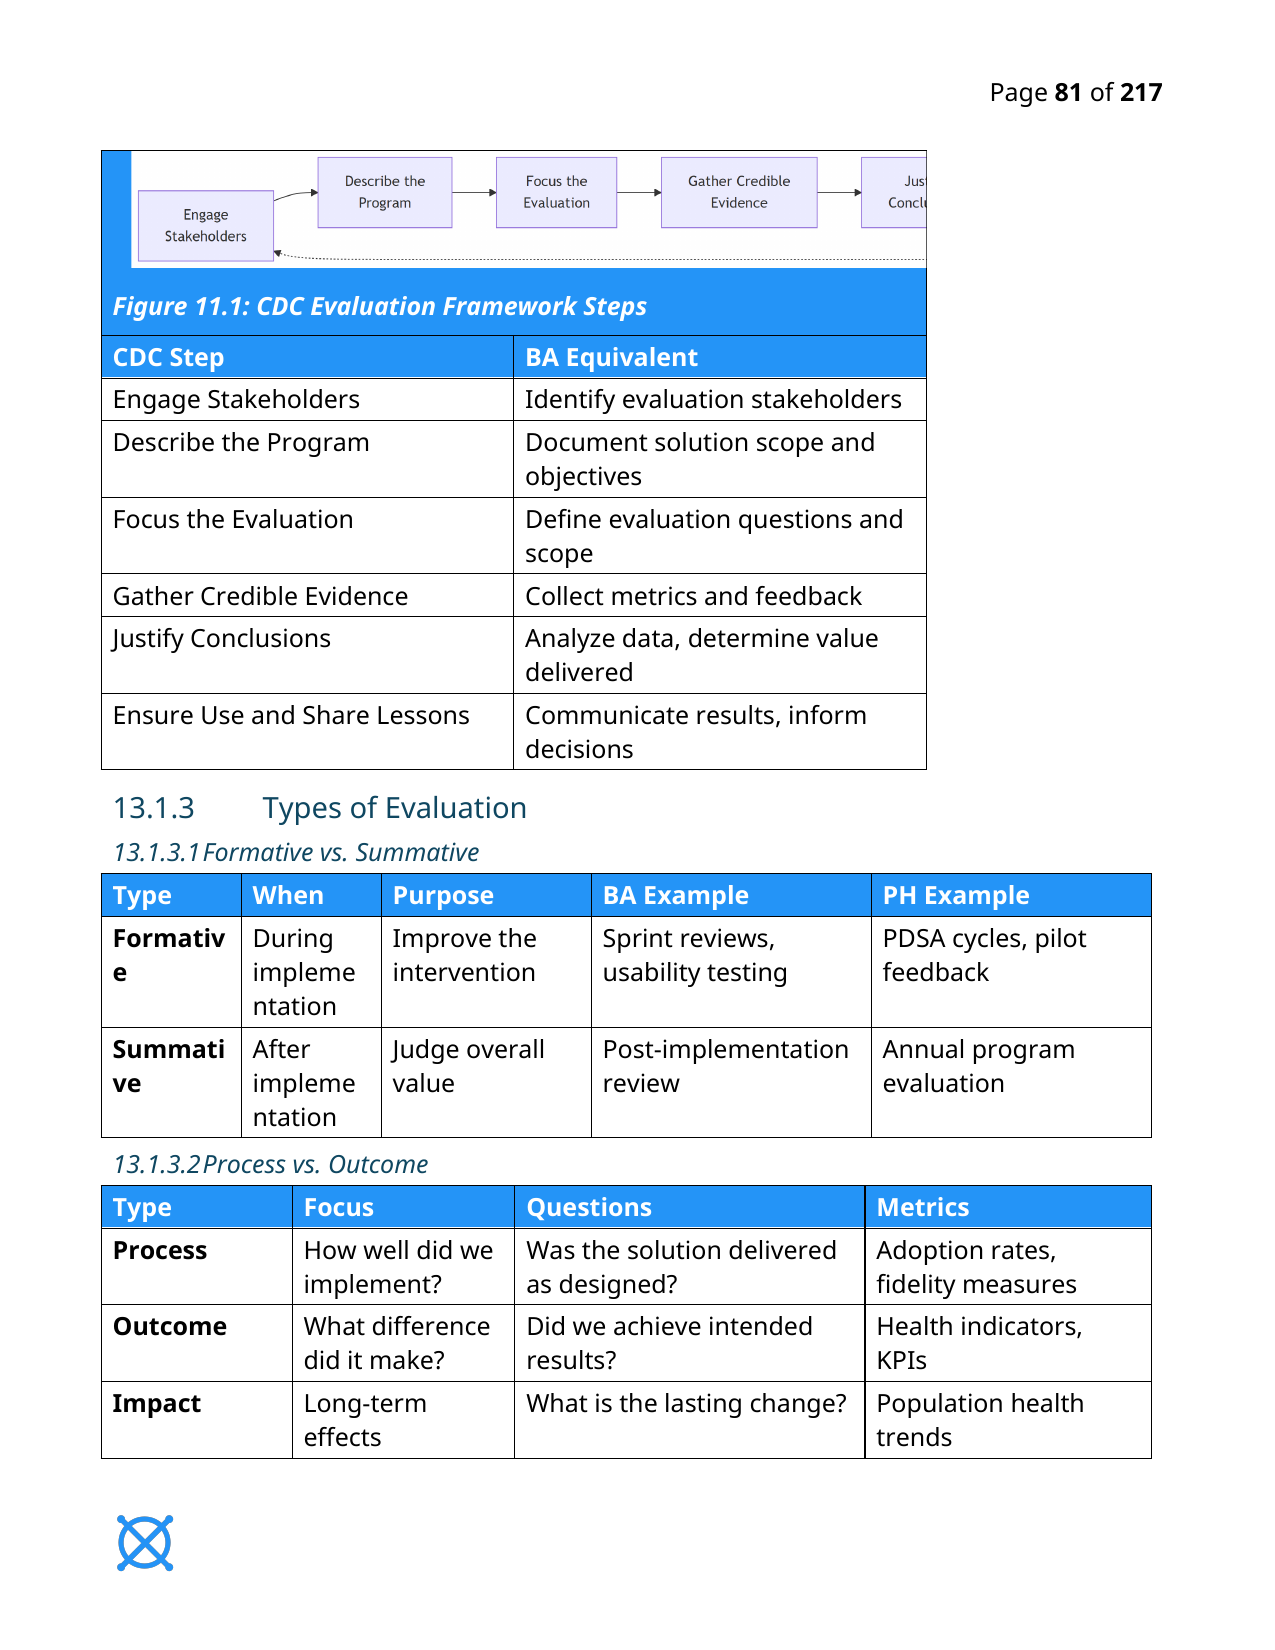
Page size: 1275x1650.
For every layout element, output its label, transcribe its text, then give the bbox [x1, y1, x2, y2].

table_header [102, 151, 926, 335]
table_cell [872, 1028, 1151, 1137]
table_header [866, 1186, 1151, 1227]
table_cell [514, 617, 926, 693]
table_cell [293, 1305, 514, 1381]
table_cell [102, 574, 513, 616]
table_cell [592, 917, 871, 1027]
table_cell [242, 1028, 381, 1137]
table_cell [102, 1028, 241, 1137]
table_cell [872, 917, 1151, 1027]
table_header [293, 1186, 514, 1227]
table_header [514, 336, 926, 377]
subtitle Types of Evaluation [112, 787, 1162, 827]
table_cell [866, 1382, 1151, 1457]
subtitle Process vs. Outcome [112, 1147, 1162, 1181]
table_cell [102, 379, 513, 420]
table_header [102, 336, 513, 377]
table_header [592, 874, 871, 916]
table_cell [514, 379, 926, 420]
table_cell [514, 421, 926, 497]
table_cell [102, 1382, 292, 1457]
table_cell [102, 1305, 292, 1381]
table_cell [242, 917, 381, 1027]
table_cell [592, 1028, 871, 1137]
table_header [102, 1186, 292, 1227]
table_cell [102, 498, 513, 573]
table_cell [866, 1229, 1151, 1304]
picture [112, 1511, 177, 1575]
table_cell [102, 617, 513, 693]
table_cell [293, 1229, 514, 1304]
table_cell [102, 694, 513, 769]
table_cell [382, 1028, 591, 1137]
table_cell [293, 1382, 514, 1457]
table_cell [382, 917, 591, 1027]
picture [131, 151, 927, 268]
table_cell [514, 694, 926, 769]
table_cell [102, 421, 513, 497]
subtitle Formative vs. Summative [112, 835, 1162, 869]
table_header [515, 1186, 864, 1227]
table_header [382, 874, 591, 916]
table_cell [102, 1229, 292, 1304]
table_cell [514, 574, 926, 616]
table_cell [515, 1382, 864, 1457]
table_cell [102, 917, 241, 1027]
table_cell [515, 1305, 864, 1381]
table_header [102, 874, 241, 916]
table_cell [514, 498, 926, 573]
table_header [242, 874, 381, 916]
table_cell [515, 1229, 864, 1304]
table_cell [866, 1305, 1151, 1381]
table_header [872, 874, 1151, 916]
